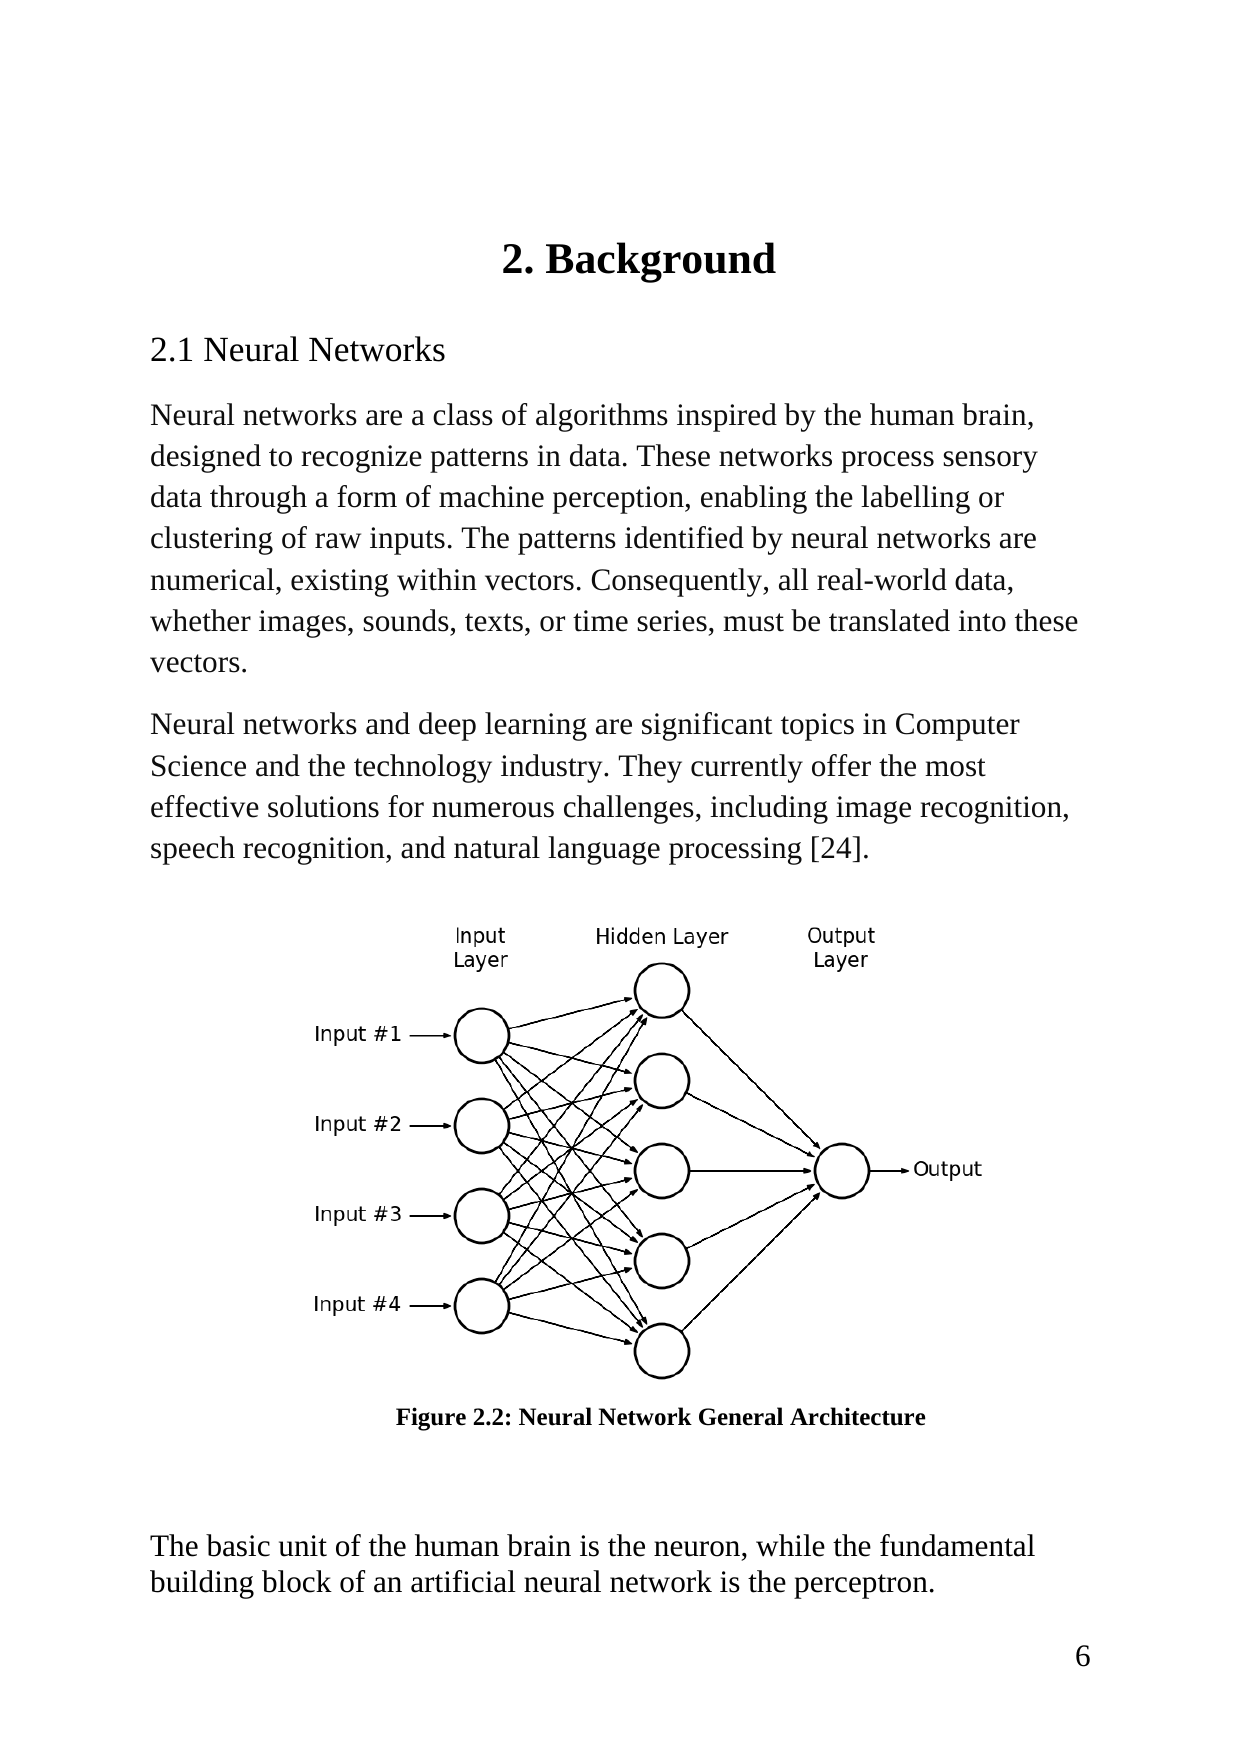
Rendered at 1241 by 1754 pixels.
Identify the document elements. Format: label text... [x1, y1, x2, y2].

text Neural networks are a class of algorithms inspired by the human brain, designed to recognize patterns in data. These networks process sensory data through a form of machine perception, enabling the labelling or clustering of raw inputs. The patterns identified by neural networks are numerical, existing within vectors. Consequently, all real-world data, whether images, sounds, texts, or time series, must be translated into these vectors. [150, 396, 1090, 679]
text Neural networks and deep learning are significant topics in Computer Science and the technology industry. They currently offer the most effective solutions for numerous challenges, including image recognition, speech recognition, and natural language processing [24]. [150, 706, 1090, 865]
subtitle Background [187, 233, 1090, 283]
subtitle 2.1 Neural Networks [150, 328, 1090, 369]
picture [303, 900, 1019, 1393]
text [150, 1527, 1090, 1599]
